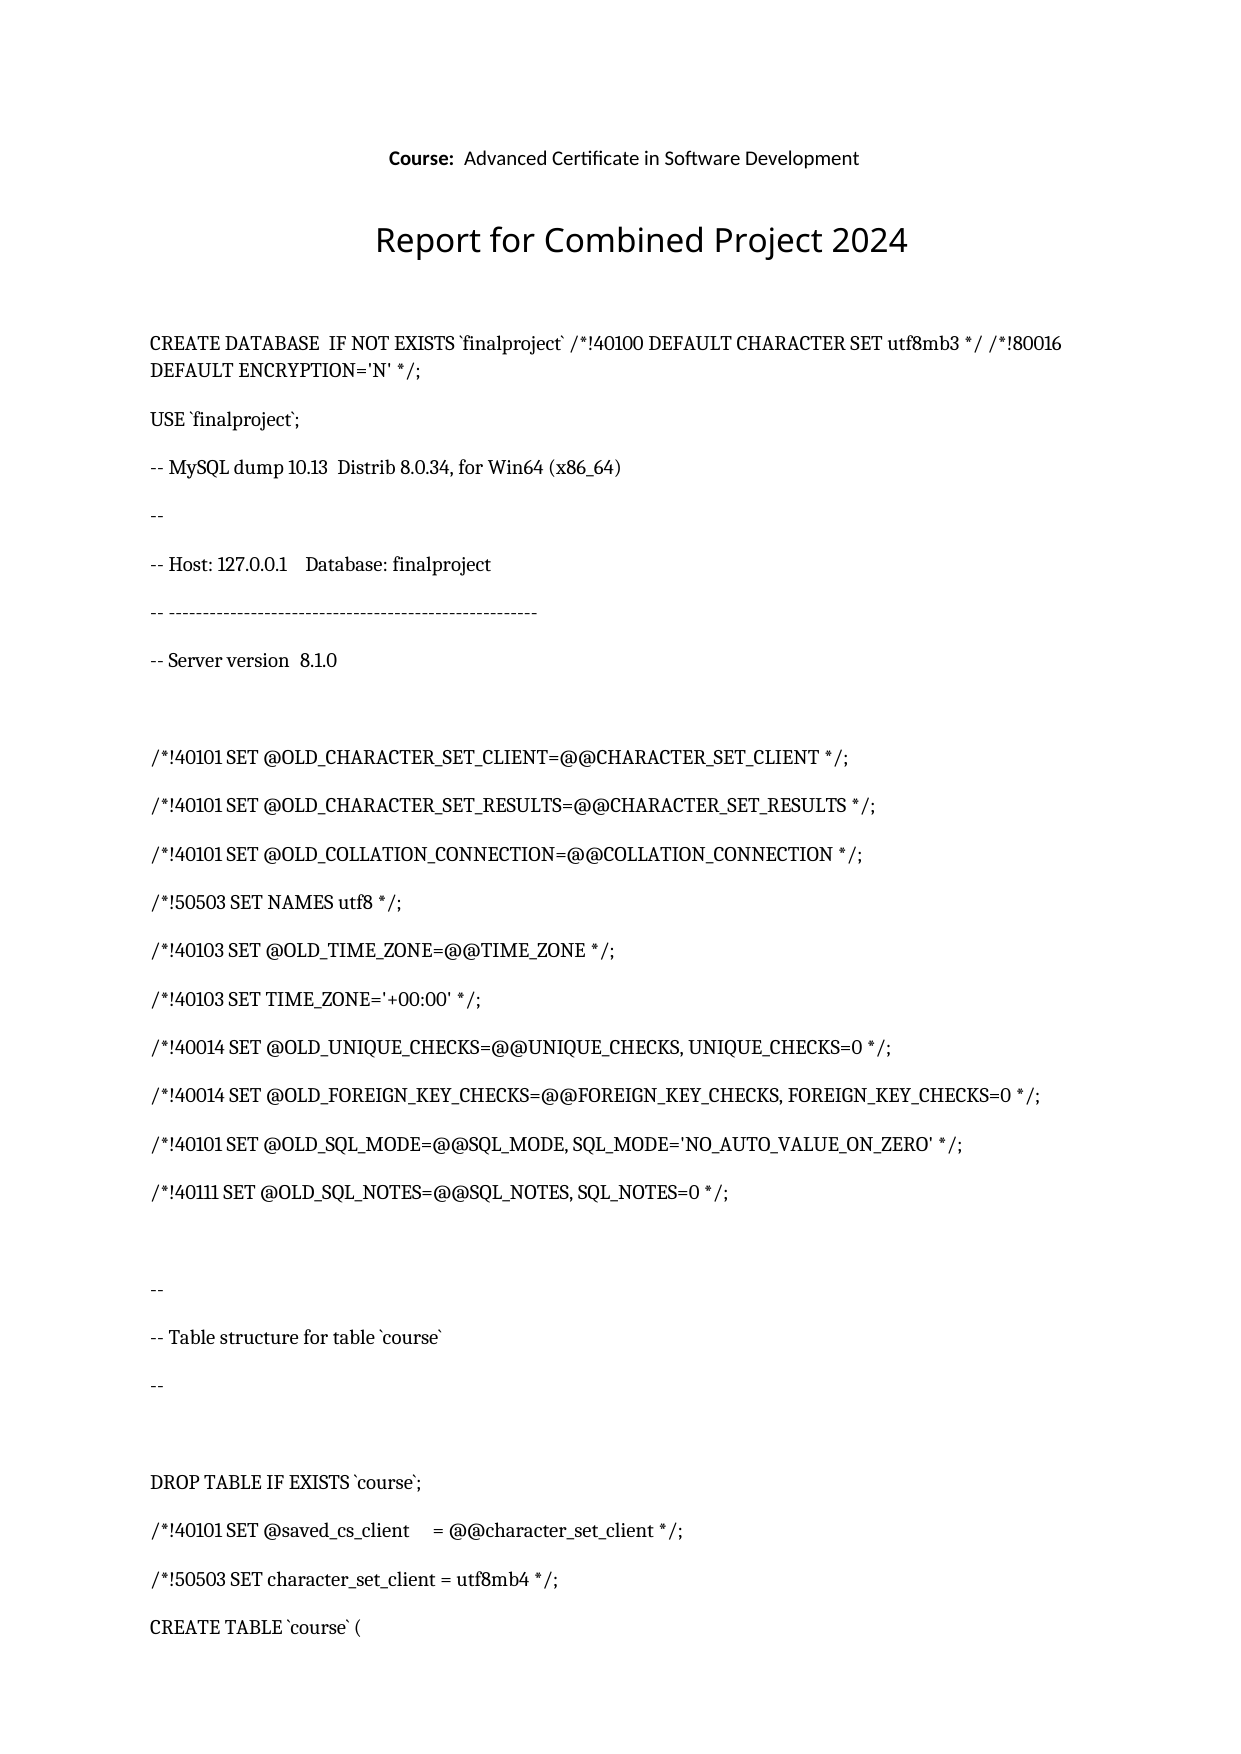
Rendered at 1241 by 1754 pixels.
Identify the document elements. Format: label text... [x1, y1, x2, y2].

text -- [150, 1277, 1090, 1301]
text /*!40101 SET @OLD_CHARACTER_SET_CLIENT=@@CHARACTER_SET_CLIENT */; [150, 746, 1090, 769]
text /*!40014 SET @OLD_UNIQUE_CHECKS=@@UNIQUE_CHECKS, UNIQUE_CHECKS=0 */; [150, 1036, 1090, 1059]
text /*!40101 SET @saved_cs_client = @@character_set_client */; [150, 1519, 1090, 1543]
text /*!50503 SET NAMES utf8 */; [150, 891, 1090, 914]
text USE `finalproject`; [150, 407, 1090, 431]
text /*!40101 SET @OLD_COLLATION_CONNECTION=@@COLLATION_CONNECTION */; [150, 842, 1090, 866]
text /*!40101 SET @OLD_CHARACTER_SET_RESULTS=@@CHARACTER_SET_RESULTS */; [150, 794, 1090, 818]
text -- [150, 1374, 1090, 1398]
text /*!40111 SET @OLD_SQL_NOTES=@@SQL_NOTES, SQL_NOTES=0 */; [150, 1181, 1090, 1204]
text -- Server version 8.1.0 [150, 649, 1090, 673]
text CREATE TABLE `course` ( [150, 1616, 1090, 1639]
text /*!40101 SET @OLD_SQL_MODE=@@SQL_MODE, SQL_MODE='NO_AUTO_VALUE_ON_ZERO' */; [150, 1132, 1090, 1156]
text CREATE DATABASE IF NOT EXISTS `finalproject` /*!40100 DEFAULT CHARACTER SET utf8mb3 */ /*!80016 DEFAULT ENCRYPTION='N' */; [150, 331, 1090, 383]
text -- Table structure for table `course` [150, 1326, 1090, 1349]
text -- Host: 127.0.0.1 Database: finalproject [150, 552, 1090, 576]
text /*!40103 SET @OLD_TIME_ZONE=@@TIME_ZONE */; [150, 939, 1090, 963]
text /*!40103 SET TIME_ZONE='+00:00' */; [150, 987, 1090, 1011]
text -- [150, 504, 1090, 528]
text -- MySQL dump 10.13 Distrib 8.0.34, for Win64 (x86_64) [150, 456, 1090, 479]
text -- ------------------------------------------------------ [150, 601, 1090, 624]
text /*!50503 SET character_set_client = utf8mb4 */; [150, 1567, 1090, 1591]
text /*!40014 SET @OLD_FOREIGN_KEY_CHECKS=@@FOREIGN_KEY_CHECKS, FOREIGN_KEY_CHECKS=0 */; [150, 1084, 1090, 1108]
text DROP TABLE IF EXISTS `course`; [150, 1471, 1090, 1494]
